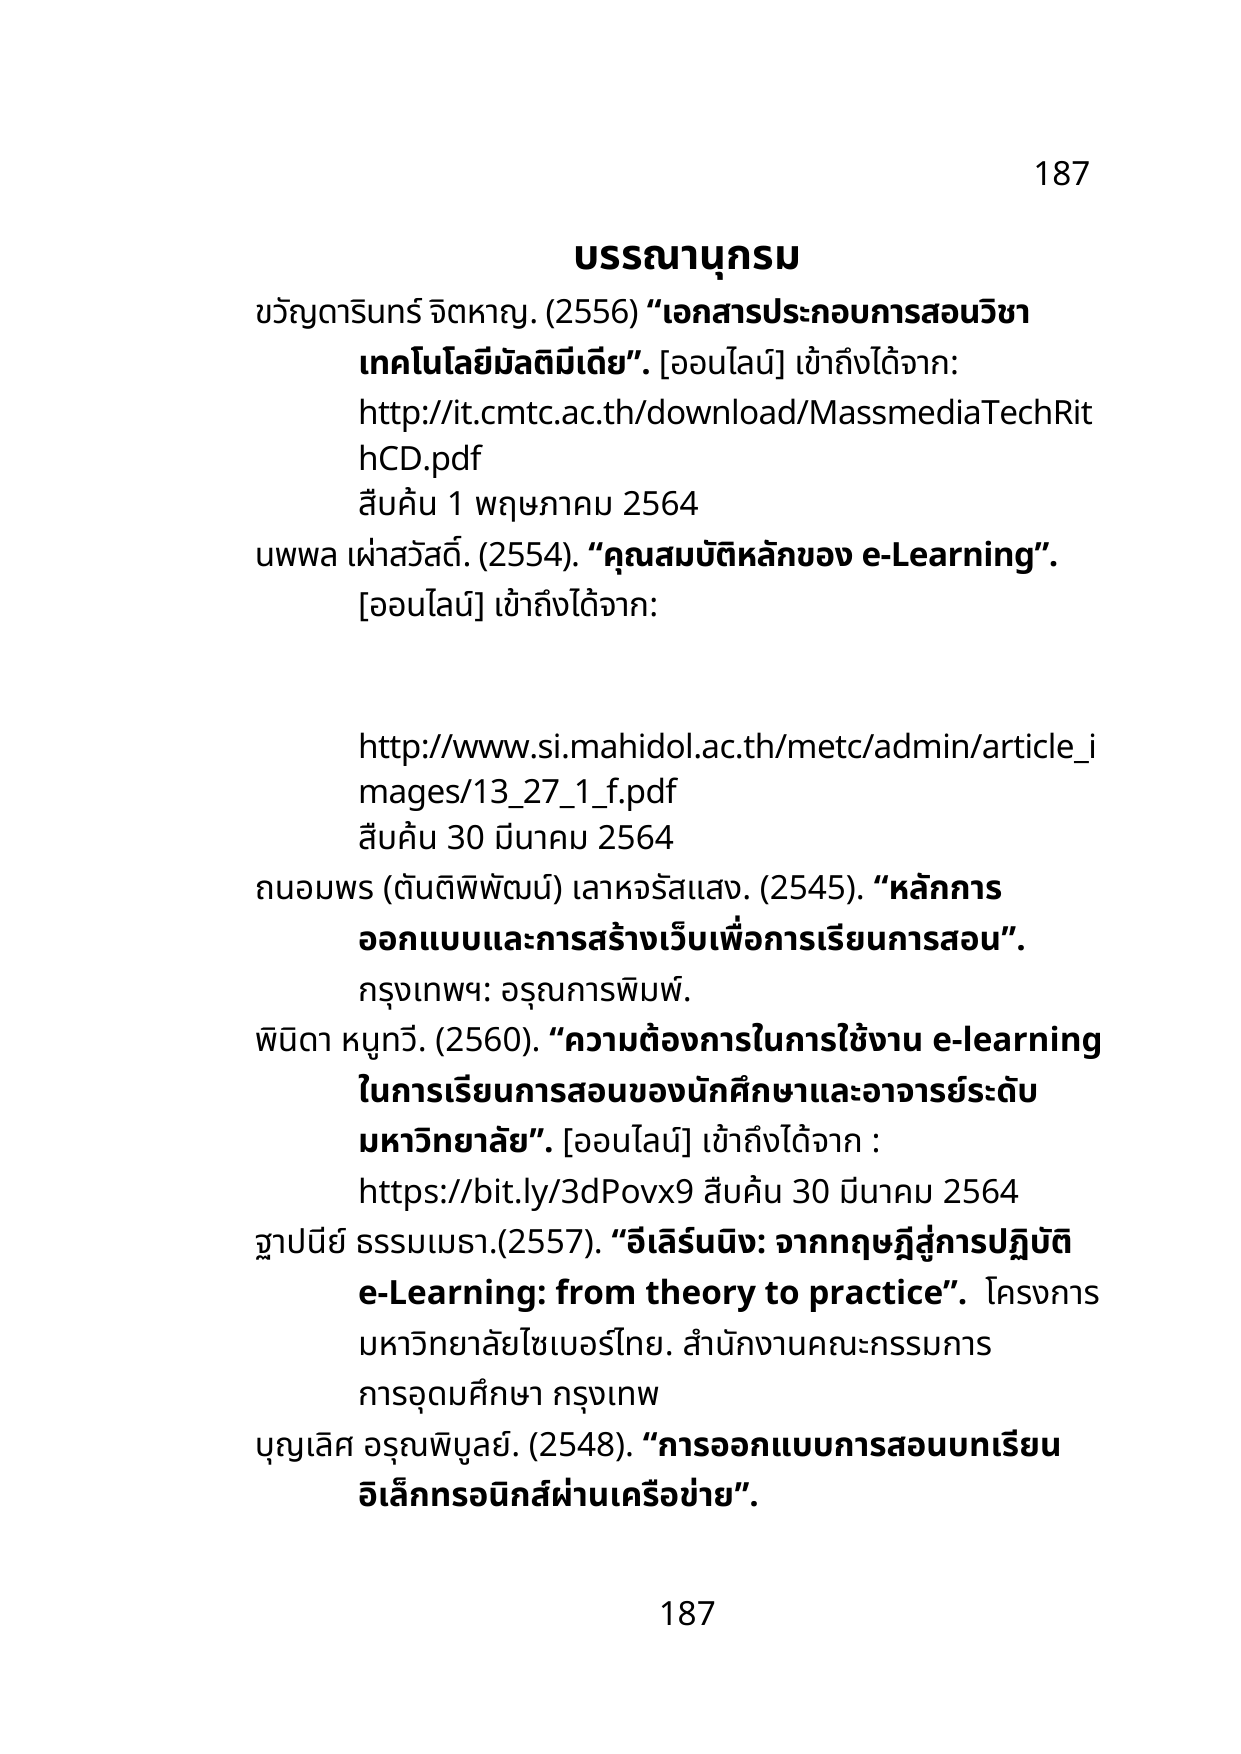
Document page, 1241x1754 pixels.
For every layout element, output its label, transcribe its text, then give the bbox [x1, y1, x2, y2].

text บุญเลิศ อรุณพิบูลย์. (2548). “การออกแบบการสอนบทเรียนอิเล็กทรอนิกส์ผ่านเครือข่าย”. [225, 1421, 1103, 1522]
text ถนอมพร (ตันติพิพัฒน์) เลาหจรัสแสง. (2545). “หลักการออกแบบและการสร้างเว็บเพื่อการเรียนการสอน”. กรุงเทพฯ: อรุณการพิมพ์. [225, 864, 1103, 1016]
text สืบค้น 1 พฤษภาคม 2564 [225, 480, 1103, 531]
text สืบค้น 30 มีนาคม 2564 [225, 813, 1103, 864]
text ฐาปนีย์ ธรรมเมธา.(2557). “อีเลิร์นนิง: จากทฤษฎีสู่การปฏิบัติ e-Learning: from theory to practice”. โครงการมหาวิทยาลัยไซเบอร์ไทย. สำนักงานคณะกรรมการ การอุดมศึกษา กรุงเทพ [225, 1218, 1103, 1421]
text พินิดา หนูทวี. (2560). “ความต้องการในการใช้งาน e-learning ในการเรียนการสอนของนักศึกษาและอาจารย์ระดับมหาวิทยาลัย”. [ออนไลน์] เข้าถึงได้จาก : https://bit.ly/3dPovx9 สืบค้น 30 มีนาคม 2564 [225, 1016, 1103, 1218]
text ขวัญดารินทร์ จิตหาญ. (2556) “เอกสารประกอบการสอนวิชา เทคโนโลยีมัลติมีเดีย”. [ออนไลน์] เข้าถึงได้จาก: http://it.cmtc.ac.th/download/MassmediaTechRithCD.pdf [225, 288, 1103, 480]
text บรรณานุกรม [225, 225, 1090, 288]
text นพพล เผ่าสวัสดิ์. (2554). “คุณสมบัติหลักของ e-Learning”. [ออนไลน์] เข้าถึงได้จาก: [225, 531, 1103, 632]
text http://www.si.mahidol.ac.th/metc/admin/article_images/13_27_1_f.pdf [225, 632, 1103, 813]
